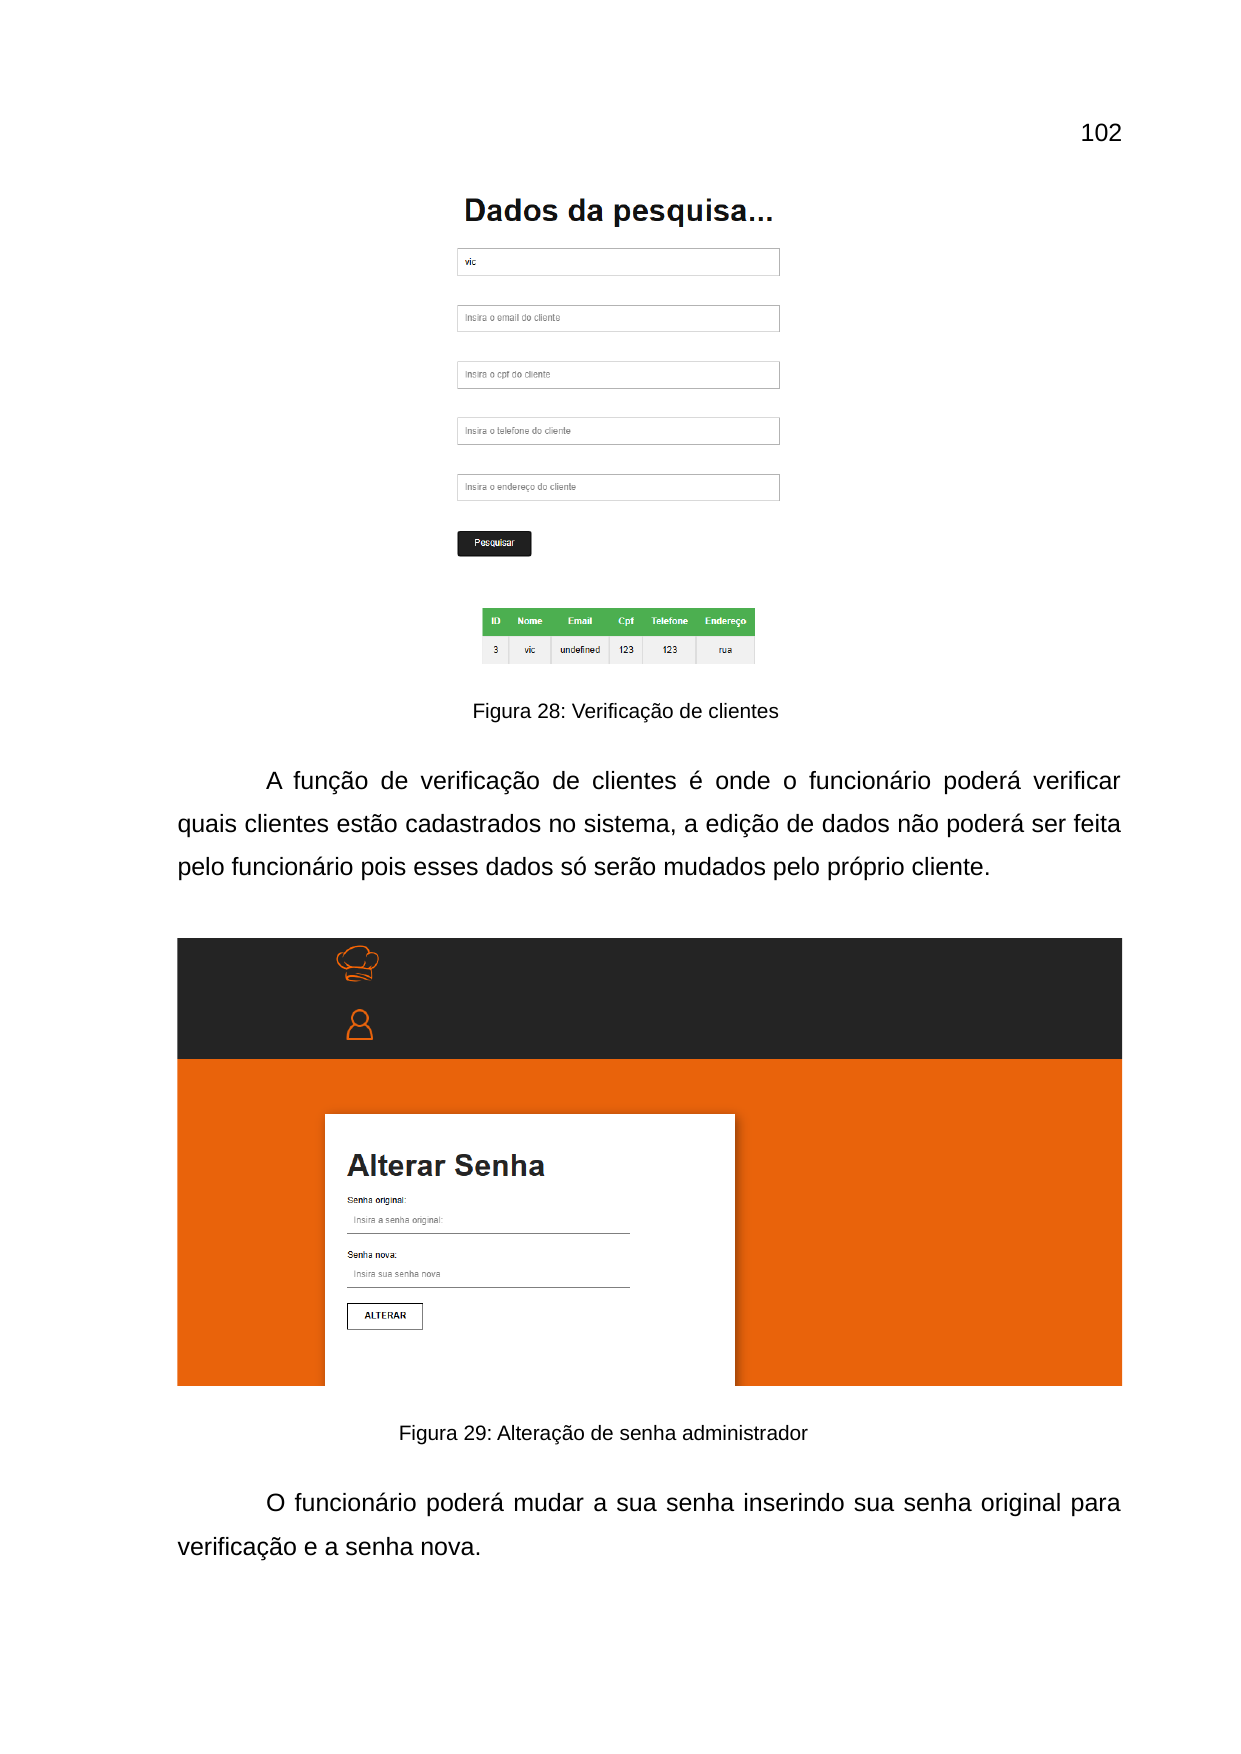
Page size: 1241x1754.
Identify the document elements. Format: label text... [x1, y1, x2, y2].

text Figura 29: Alteração de senha administrador [325, 1421, 1122, 1445]
text O funcionário poderá mudar a sua senha inserindo sua senha original para verificação e a senha nova. [177, 1488, 1122, 1560]
text A função de verificação de clientes é onde o funcionário poderá verificar quais clientes estão cadastrados no sistema, a edição de dados não poderá ser feita pelo funcionário pois esses dados só serão mudados pelo próprio cliente. [177, 766, 1122, 881]
picture [177, 938, 1123, 1386]
picture [177, 177, 1123, 664]
text Figura 28: Verificação de clientes [398, 699, 1122, 723]
